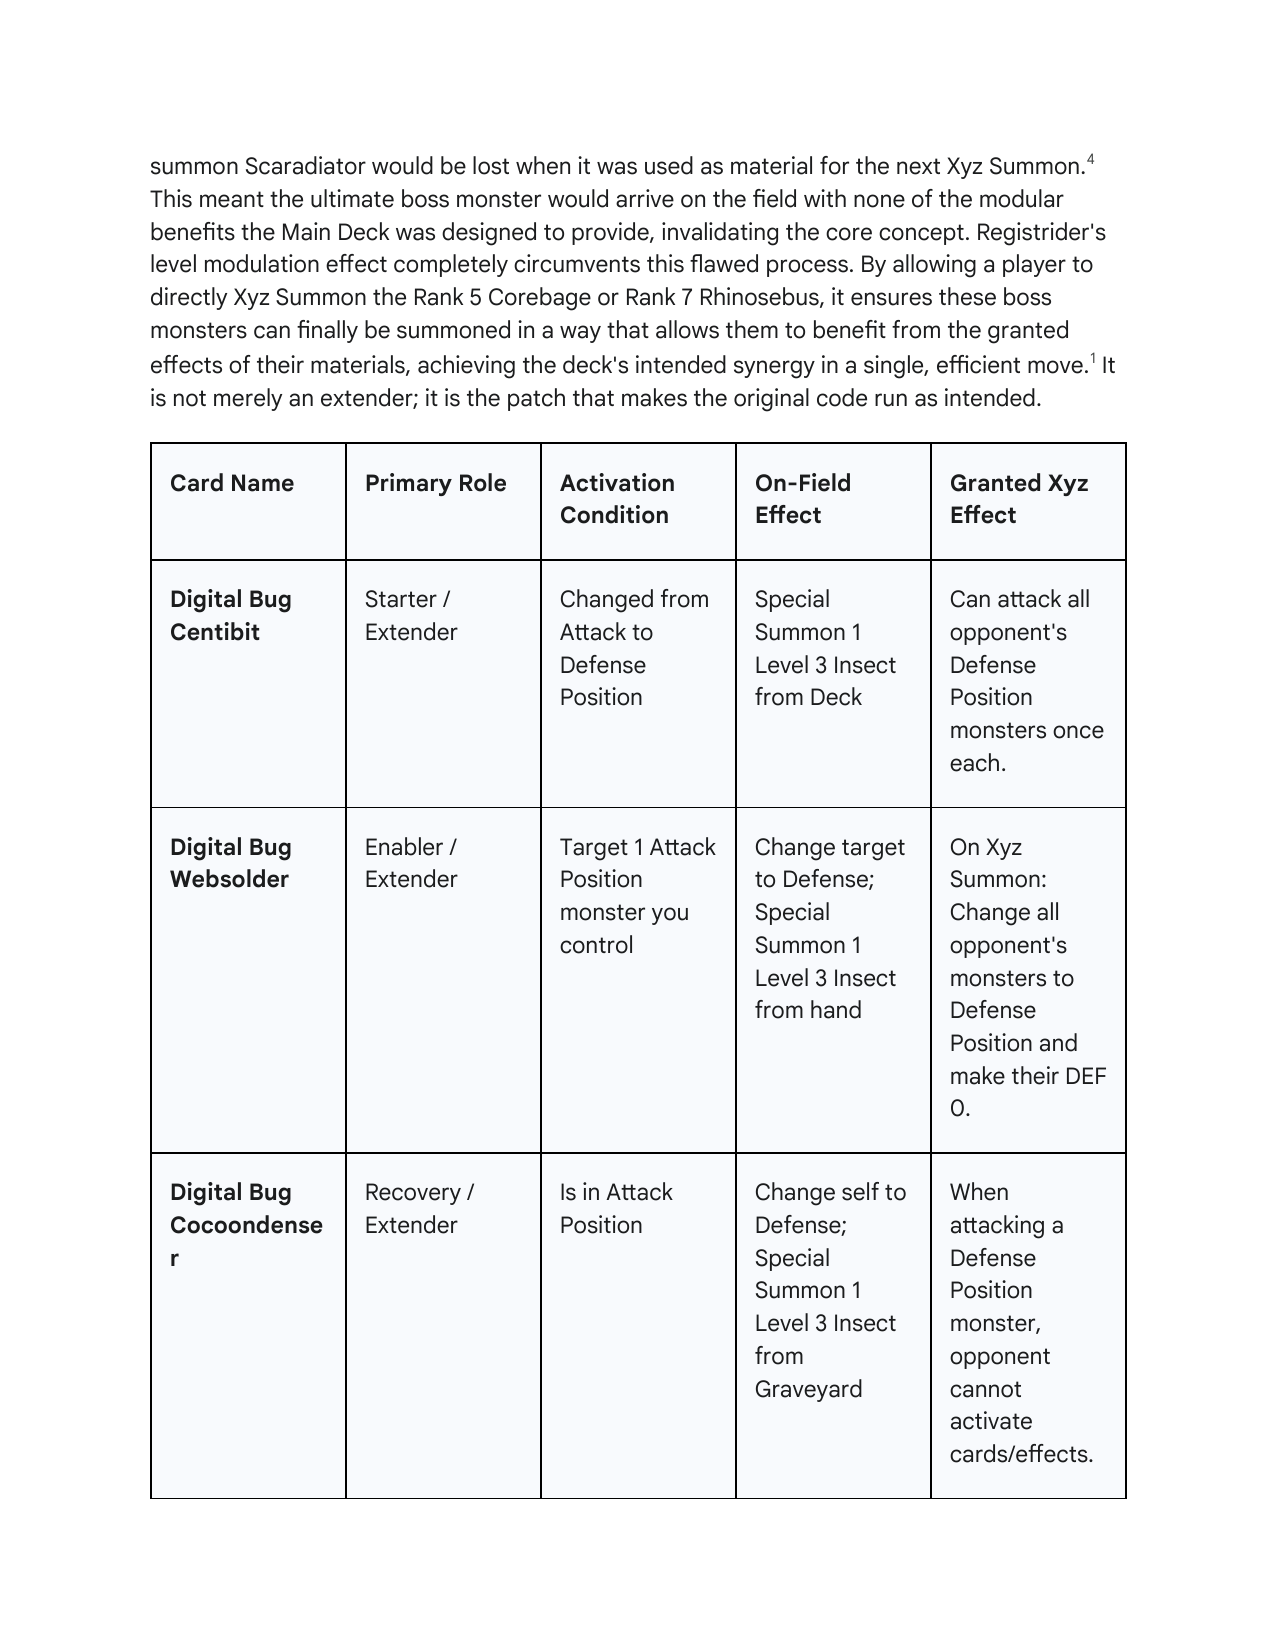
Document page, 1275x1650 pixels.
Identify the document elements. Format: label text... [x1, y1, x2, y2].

table_cell Changed from Attack to Defense Position [542, 561, 735, 806]
table_cell Recovery / Extender [347, 1154, 540, 1498]
table_header Activation Condition [542, 444, 735, 559]
table_cell Change target to Defense; Special Summon 1 Level 3 Insect from hand [737, 808, 930, 1152]
table_header Card Name [152, 444, 345, 559]
table_cell Digital Bug Cocoondenser [152, 1154, 345, 1498]
table_cell Is in Attack Position [542, 1154, 735, 1498]
table_header Primary Role [347, 444, 540, 559]
table_header On-Field Effect [737, 444, 930, 559]
table_cell Digital Bug Websolder [152, 808, 345, 1152]
table_cell Change self to Defense; Special Summon 1 Level 3 Insect from Graveyard [737, 1154, 930, 1498]
table_cell Can attack all opponent's Defense Position monsters once each. [932, 561, 1125, 806]
table_cell On Xyz Summon: Change all opponent's monsters to Defense Position and make their DEF 0. [932, 808, 1125, 1152]
table_cell Digital Bug Centibit [152, 561, 345, 806]
table_cell When attacking a Defense Position monster, opponent cannot activate cards/effects. [932, 1154, 1125, 1498]
table_cell Special Summon 1 Level 3 Insect from Deck [737, 561, 930, 806]
table_cell Target 1 Attack Position monster you control [542, 808, 735, 1152]
table_cell Starter / Extender [347, 561, 540, 806]
table_header Granted Xyz Effect [932, 444, 1125, 559]
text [150, 150, 1125, 413]
table_cell Enabler / Extender [347, 808, 540, 1152]
